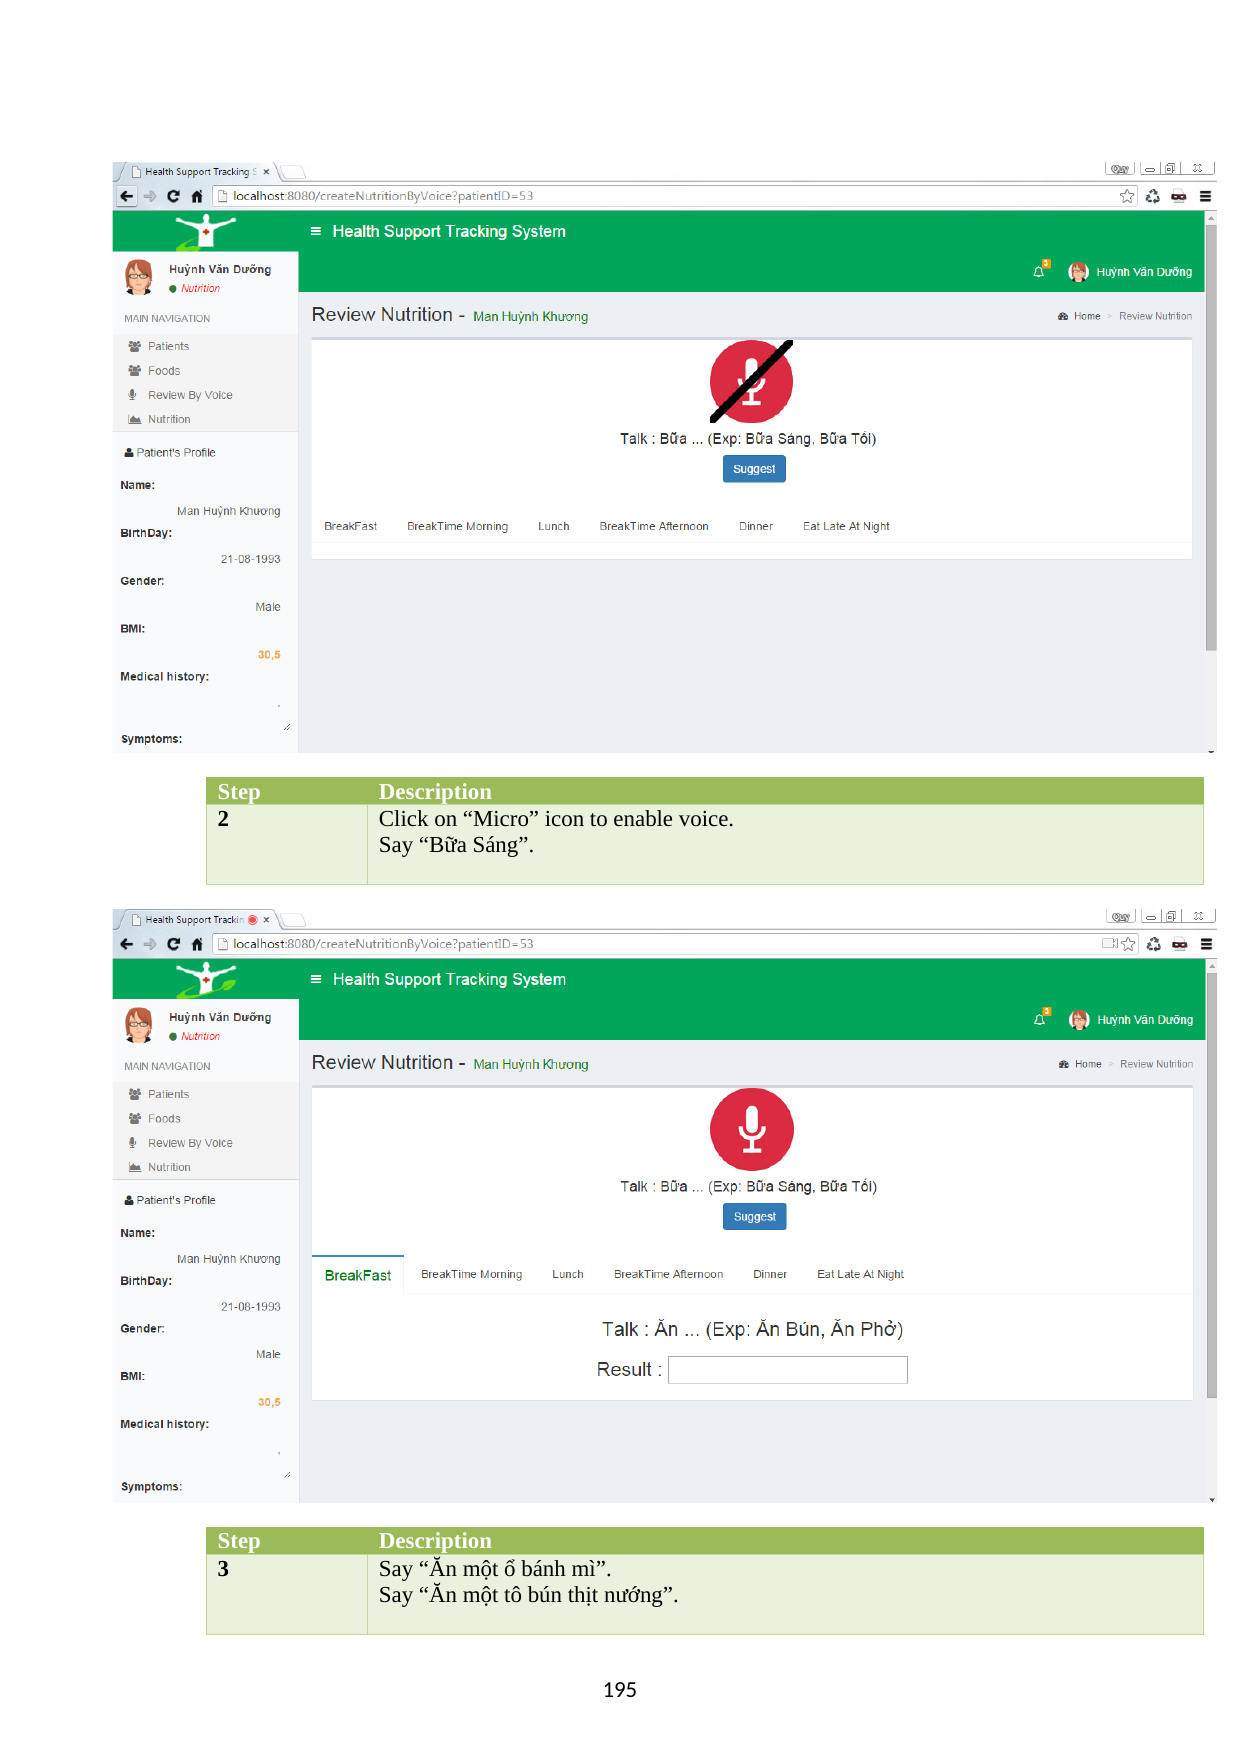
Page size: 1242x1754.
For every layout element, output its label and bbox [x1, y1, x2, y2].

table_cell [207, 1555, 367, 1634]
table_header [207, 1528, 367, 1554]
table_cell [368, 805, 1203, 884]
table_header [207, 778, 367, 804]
picture [112, 909, 1218, 1503]
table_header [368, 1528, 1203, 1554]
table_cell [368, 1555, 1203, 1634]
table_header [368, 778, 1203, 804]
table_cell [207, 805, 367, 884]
picture [112, 162, 1217, 753]
